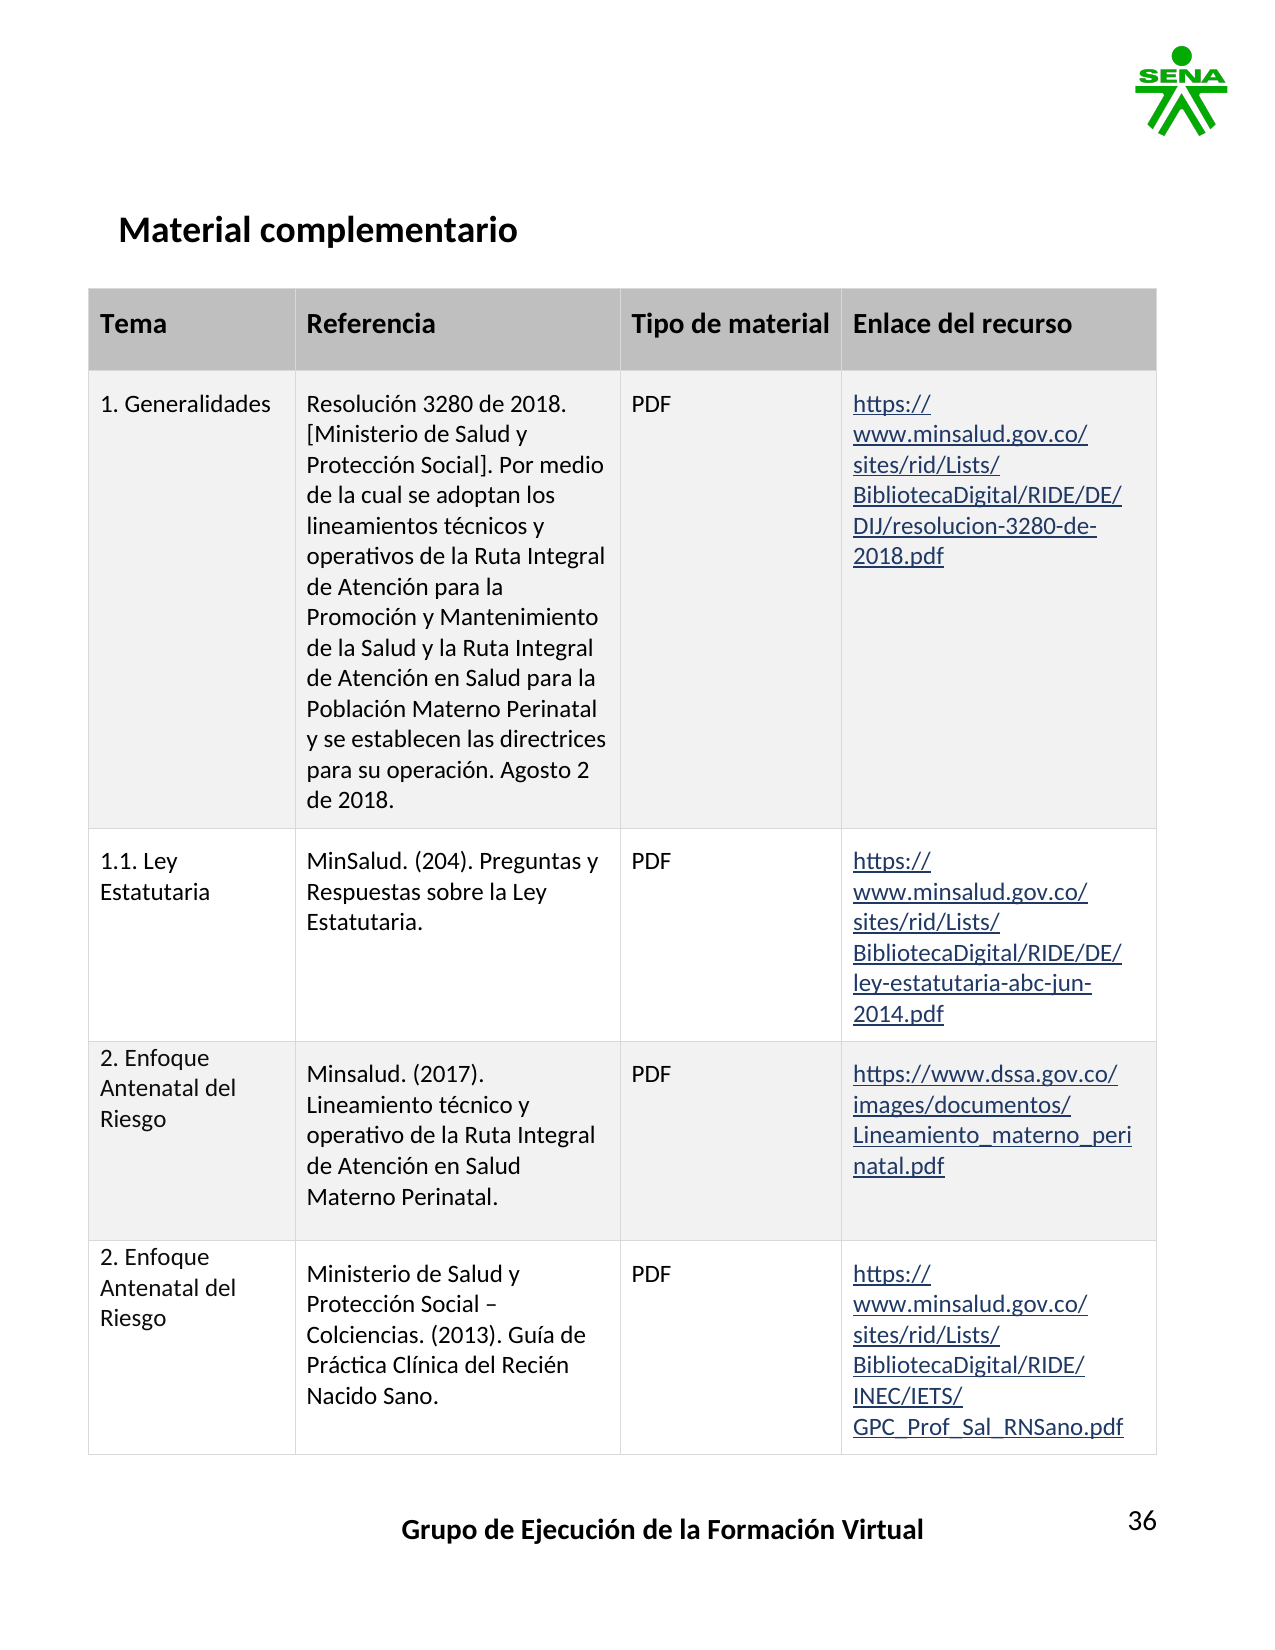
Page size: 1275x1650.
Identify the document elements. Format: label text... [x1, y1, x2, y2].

table_cell MinSalud. (204). Preguntas y Respuestas sobre la Ley Estatutaria. [296, 829, 620, 1041]
table_cell PDF [621, 371, 841, 828]
table_cell 1. Generalidades [89, 371, 295, 828]
table_cell 1.1. Ley Estatutaria [89, 829, 295, 1041]
table_header Enlace del recurso [842, 289, 1156, 370]
table_cell https://www.minsalud.gov.co/sites/rid/Lists/BibliotecaDigital/RIDE/DE/DIJ/resolucion-3280-de-2018.pdf [842, 371, 1156, 828]
table_cell Ministerio de Salud y Protección Social – Colciencias. (2013). Guía de Práctica Clínica del Recién Nacido Sano. [296, 1241, 620, 1454]
table_header Tipo de material [621, 289, 841, 370]
table_cell PDF [621, 829, 841, 1041]
picture [1135, 46, 1228, 136]
table_header Tema [89, 289, 295, 370]
table_cell https://www.minsalud.gov.co/sites/rid/Lists/BibliotecaDigital/RIDE/DE/ley-estatutaria-abc-jun-2014.pdf [842, 829, 1156, 1041]
table_cell https://www.dssa.gov.co/images/documentos/Lineamiento_materno_perinatal.pdf [842, 1042, 1156, 1240]
text Material complementario [118, 206, 1157, 252]
table_cell 2. Enfoque Antenatal del Riesgo [89, 1241, 295, 1454]
table_cell Resolución 3280 de 2018. [Ministerio de Salud y Protección Social]. Por medio de la cual se adoptan los lineamientos técnicos y operativos de la Ruta Integral de Atención para la Promoción y Mantenimiento de la Salud y la Ruta Integral de Atención en Salud para la Población Materno Perinatal y se establecen las directrices para su operación. Agosto 2 de 2018. [296, 371, 620, 828]
table_cell PDF [621, 1241, 841, 1454]
table_header Referencia [296, 289, 620, 370]
table_cell 2. Enfoque Antenatal del Riesgo [89, 1042, 295, 1240]
table_cell PDF [621, 1042, 841, 1240]
table_cell Minsalud. (2017). Lineamiento técnico y operativo de la Ruta Integral de Atención en Salud Materno Perinatal. [296, 1042, 620, 1240]
table_cell https://www.minsalud.gov.co/sites/rid/Lists/BibliotecaDigital/RIDE/INEC/IETS/GPC_Prof_Sal_RNSano.pdf [842, 1241, 1156, 1454]
